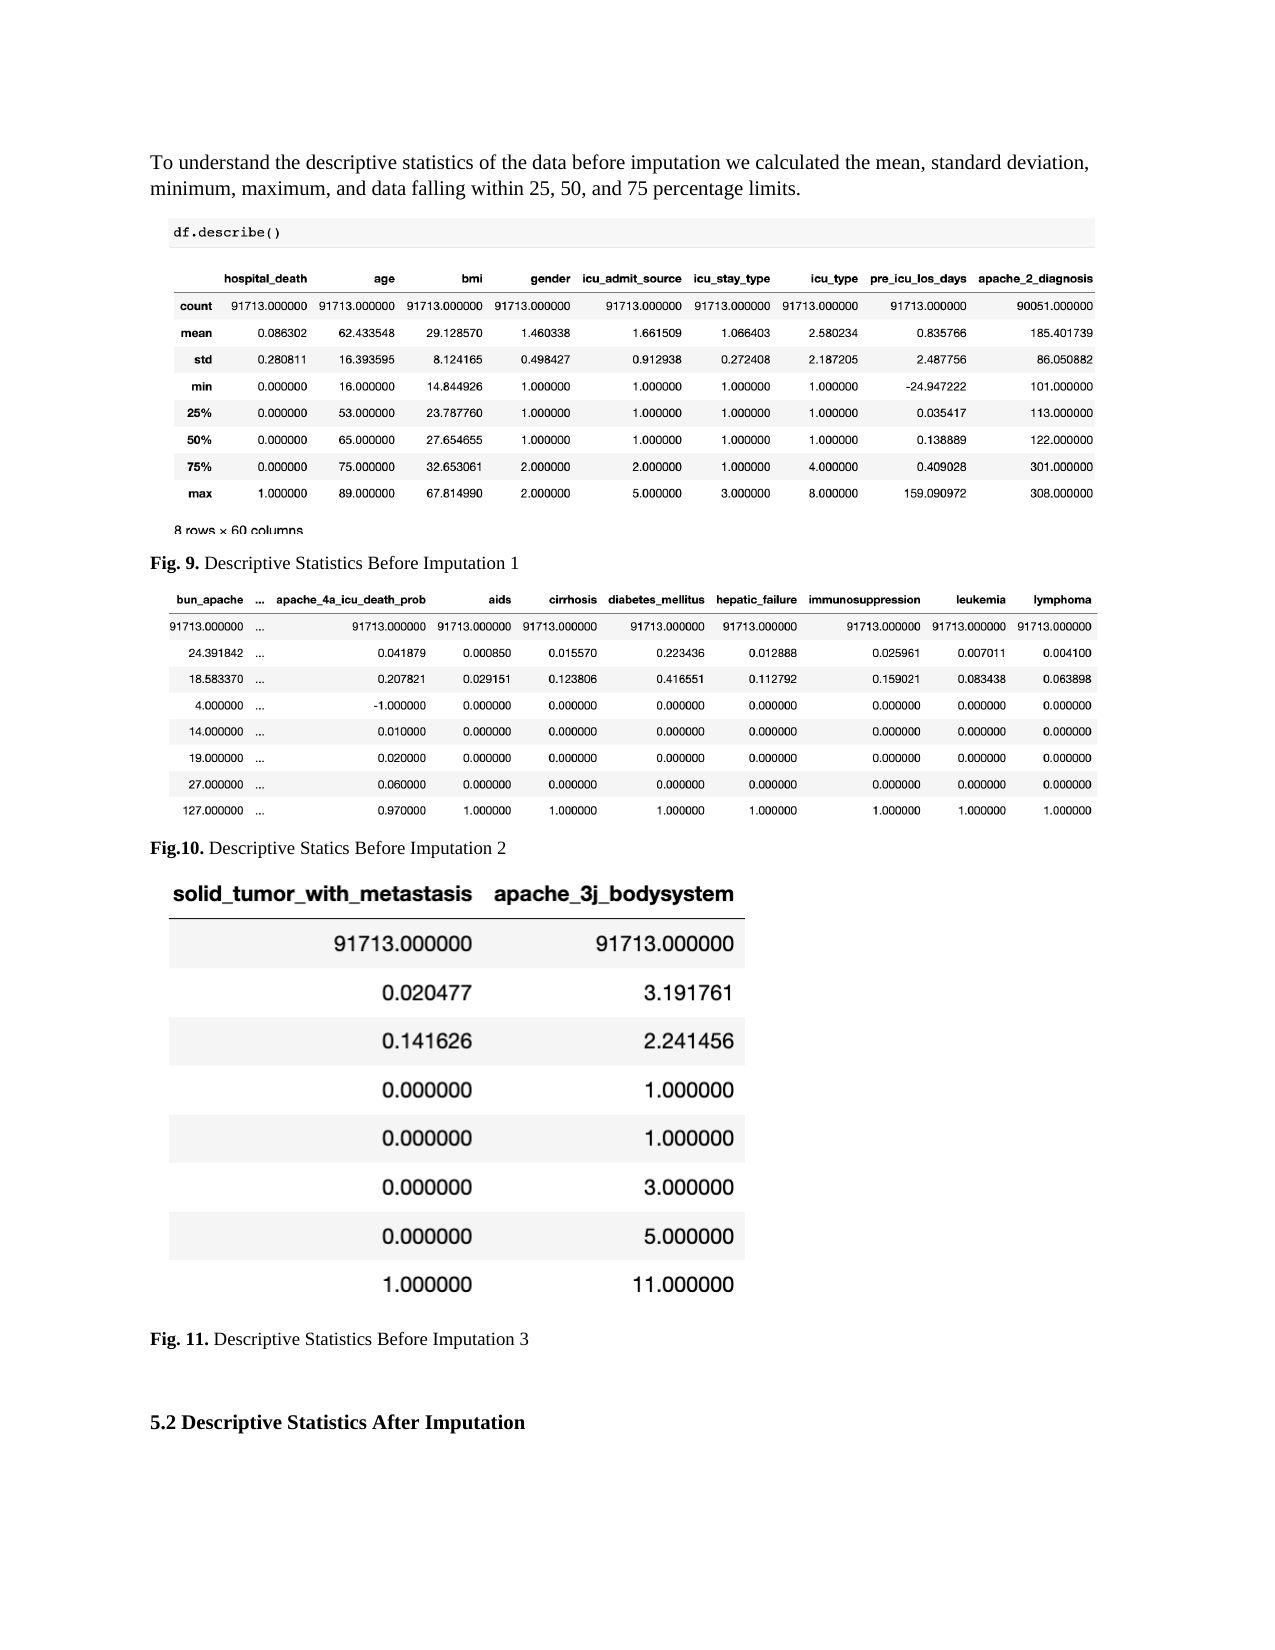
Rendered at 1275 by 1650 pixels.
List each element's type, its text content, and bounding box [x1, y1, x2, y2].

text To understand the descriptive statistics of the data before imputation we calculated the mean, standard deviation, minimum, maximum, and data falling within 25, 50, and 75 percentage limits. [150, 150, 1125, 200]
text Fig. 9. Descriptive Statistics Before Imputation 1 [150, 552, 1125, 573]
text 5.2 Descriptive Statistics After Imputation [150, 1410, 1125, 1434]
text Fig.10. Descriptive Statics Before Imputation 2 [150, 837, 1125, 858]
text Fig. 11. Descriptive Statistics Before Imputation 3 [150, 1327, 1125, 1349]
